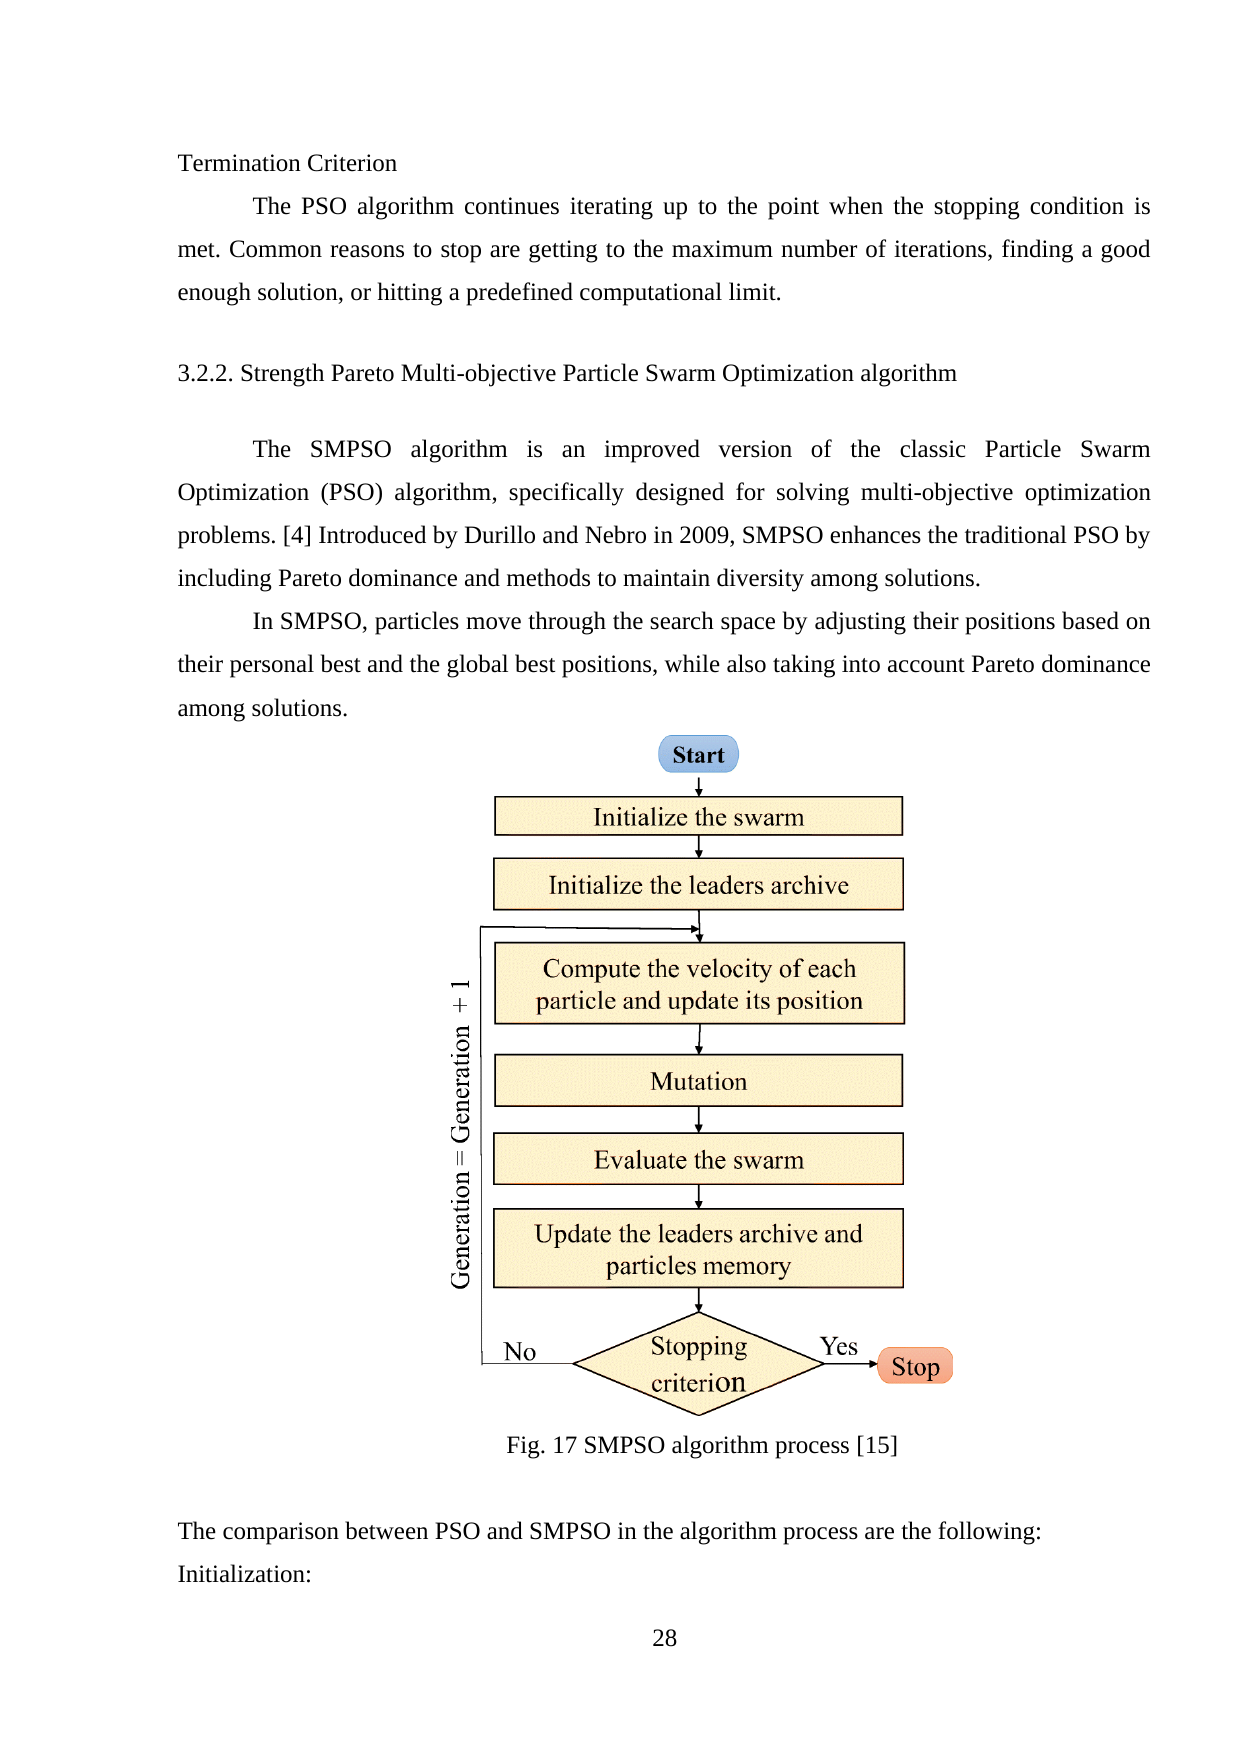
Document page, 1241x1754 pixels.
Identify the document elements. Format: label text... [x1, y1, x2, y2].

text The comparison between PSO and SMPSO in the algorithm process are the following: [177, 1516, 1152, 1545]
text Fig. 17 SMPSO algorithm process [177, 1430, 1152, 1459]
text In SMPSO, particles move through the search space by adjusting their positions based on their personal best and the global best positions, while also taking into account Pareto dominance among solutions. [177, 606, 1152, 721]
text The PSO algorithm continues iterating up to the point when the stopping condition is met. Common reasons to stop are getting to the maximum number of iterations, finding a good enough solution, or hitting a predefined computational limit. [177, 191, 1152, 306]
picture [451, 735, 953, 1416]
text Termination Criterion [177, 148, 1152, 176]
subtitle 3.2.2. Strength Pareto Multi-objective Particle Swarm Optimization algorithm [177, 358, 1152, 386]
text Initialization: [177, 1559, 1152, 1588]
text The SMPSO algorithm is an improved version of the classic Particle Swarm Optimization (PSO) algorithm, specifically designed for solving multi-objective optimization problems. Introduced by Durillo and Nebro in 2009, SMPSO enhances the traditional PSO by including Pareto dominance and methods to maintain diversity among solutions. [177, 434, 1152, 592]
